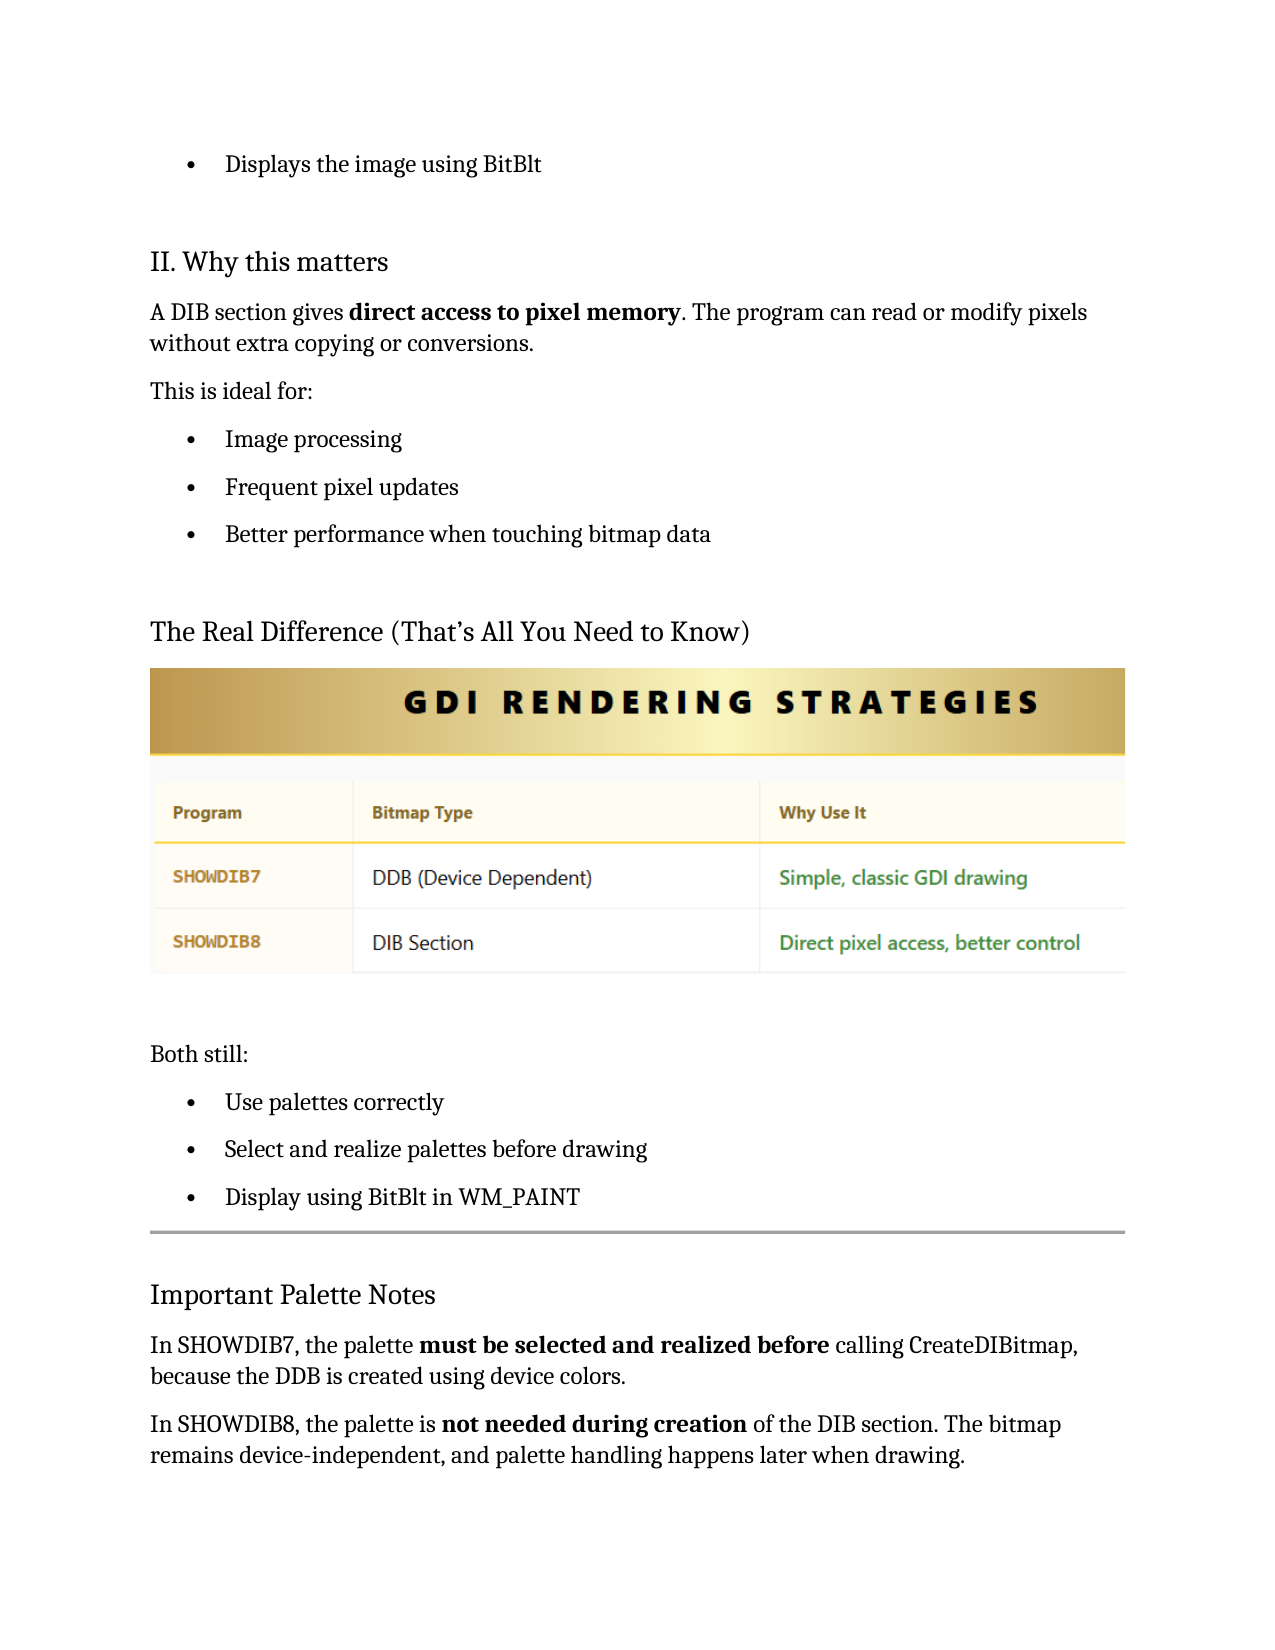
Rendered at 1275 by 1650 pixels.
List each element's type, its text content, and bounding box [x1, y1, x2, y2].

list Display using BitBlt in WM_PAINT [187, 1183, 1125, 1212]
picture [150, 668, 1125, 974]
text In SHOWDIB7, the palette must be selected and realized before calling CreateDIBitmap, because the DDB is created using device colors. [150, 1331, 1125, 1391]
text The Real Difference (That’s All You Need to Know) [150, 616, 1125, 649]
text II. Why this matters [150, 245, 1125, 279]
list Select and realize palettes before drawing [187, 1135, 1125, 1164]
list Frequent pixel updates [187, 472, 1125, 501]
list Use palettes correctly [187, 1088, 1125, 1116]
list Image processing [187, 425, 1125, 453]
text A DIB section gives direct access to pixel memory. The program can read or modify pixels without extra copying or conversions. [150, 298, 1125, 358]
list Displays the image using BitBlt [187, 150, 1125, 179]
text Both still: [150, 1040, 1125, 1069]
list Better performance when touching bitmap data [187, 520, 1125, 549]
text In SHOWDIB8, the palette is not needed during creation of the DIB section. The bitmap remains device-independent, and palette handling happens later when drawing. [150, 1410, 1125, 1470]
text This is ideal for: [150, 377, 1125, 406]
text Important Palette Notes [150, 1278, 1125, 1312]
